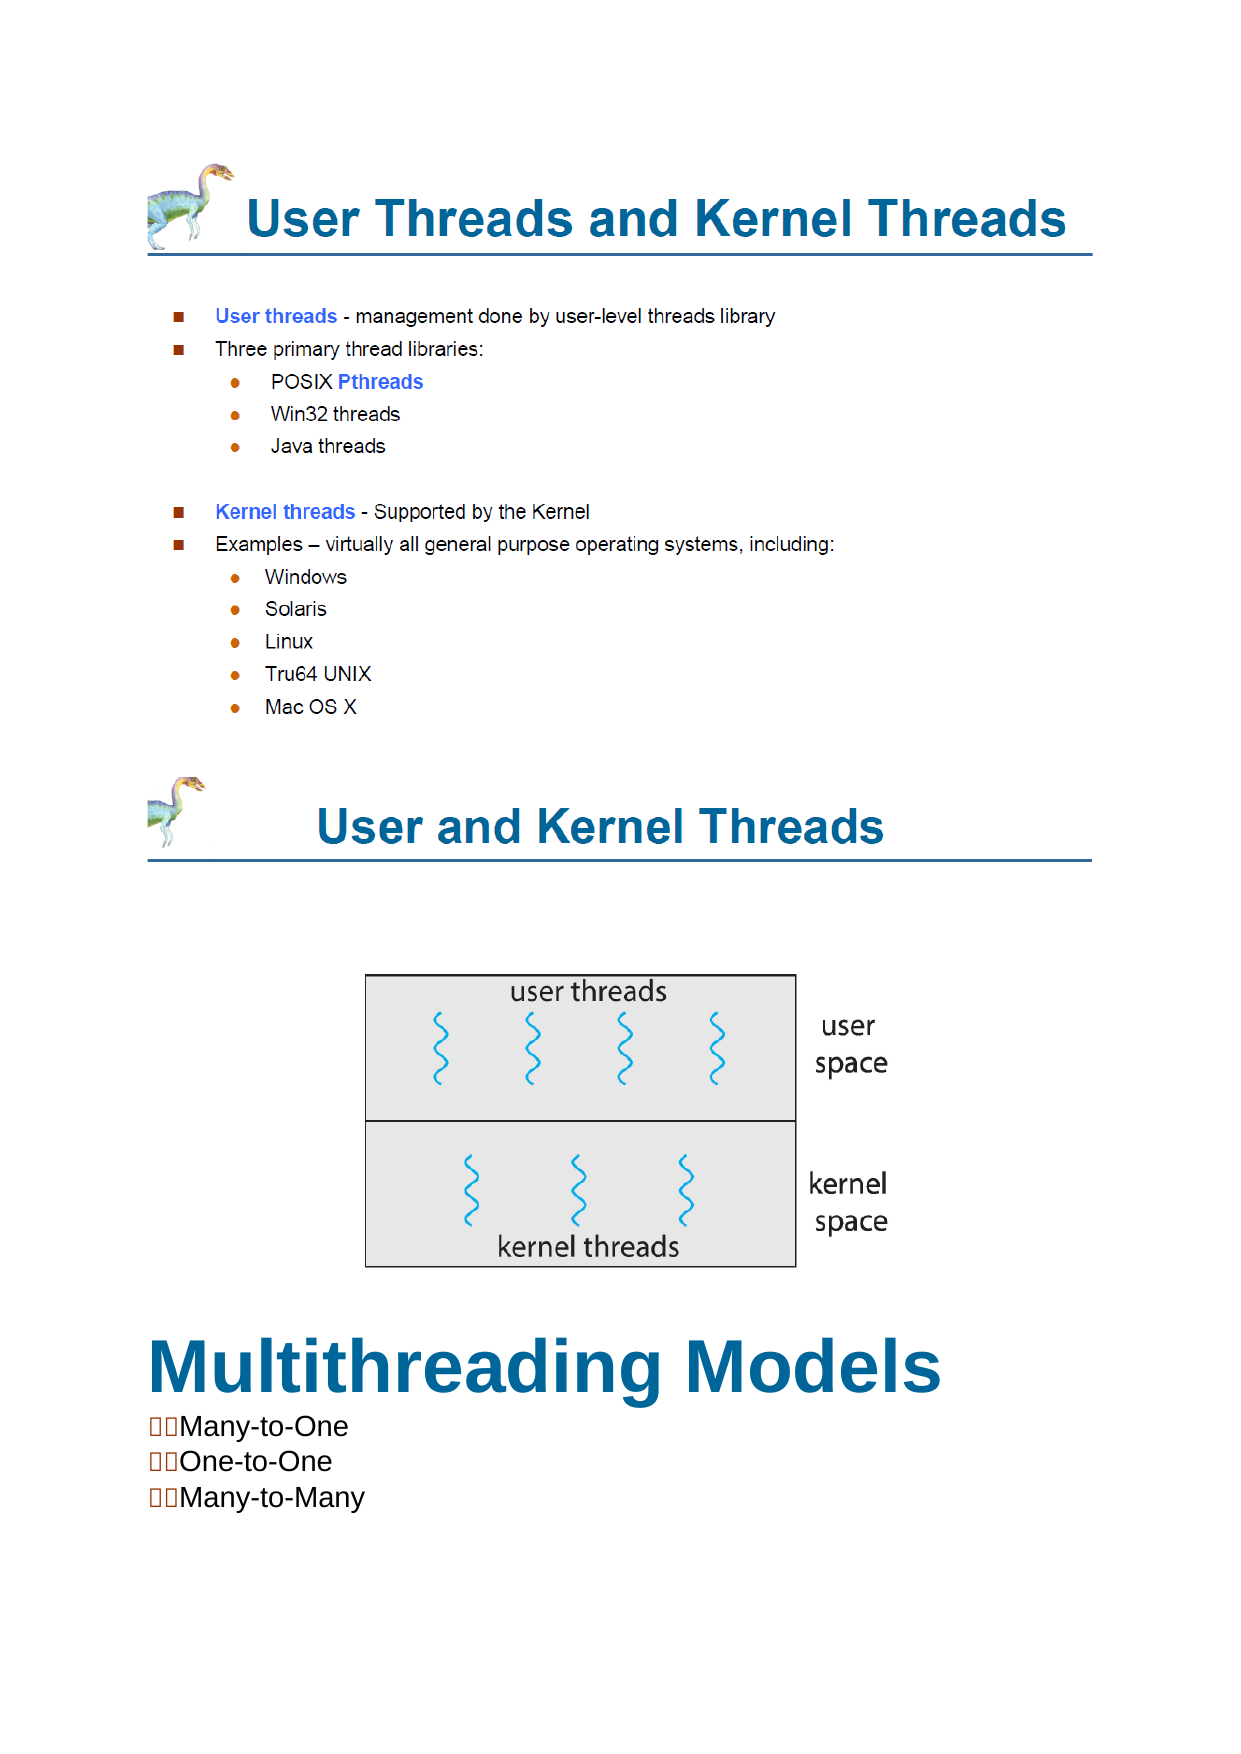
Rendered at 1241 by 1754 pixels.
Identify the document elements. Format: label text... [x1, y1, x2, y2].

picture [147, 147, 1093, 1296]
text Many-to-One [148, 1408, 1093, 1444]
text Many-to-Many [148, 1479, 1093, 1515]
text Multithreading Models [148, 1322, 1093, 1408]
text One-to-One [148, 1444, 1093, 1479]
